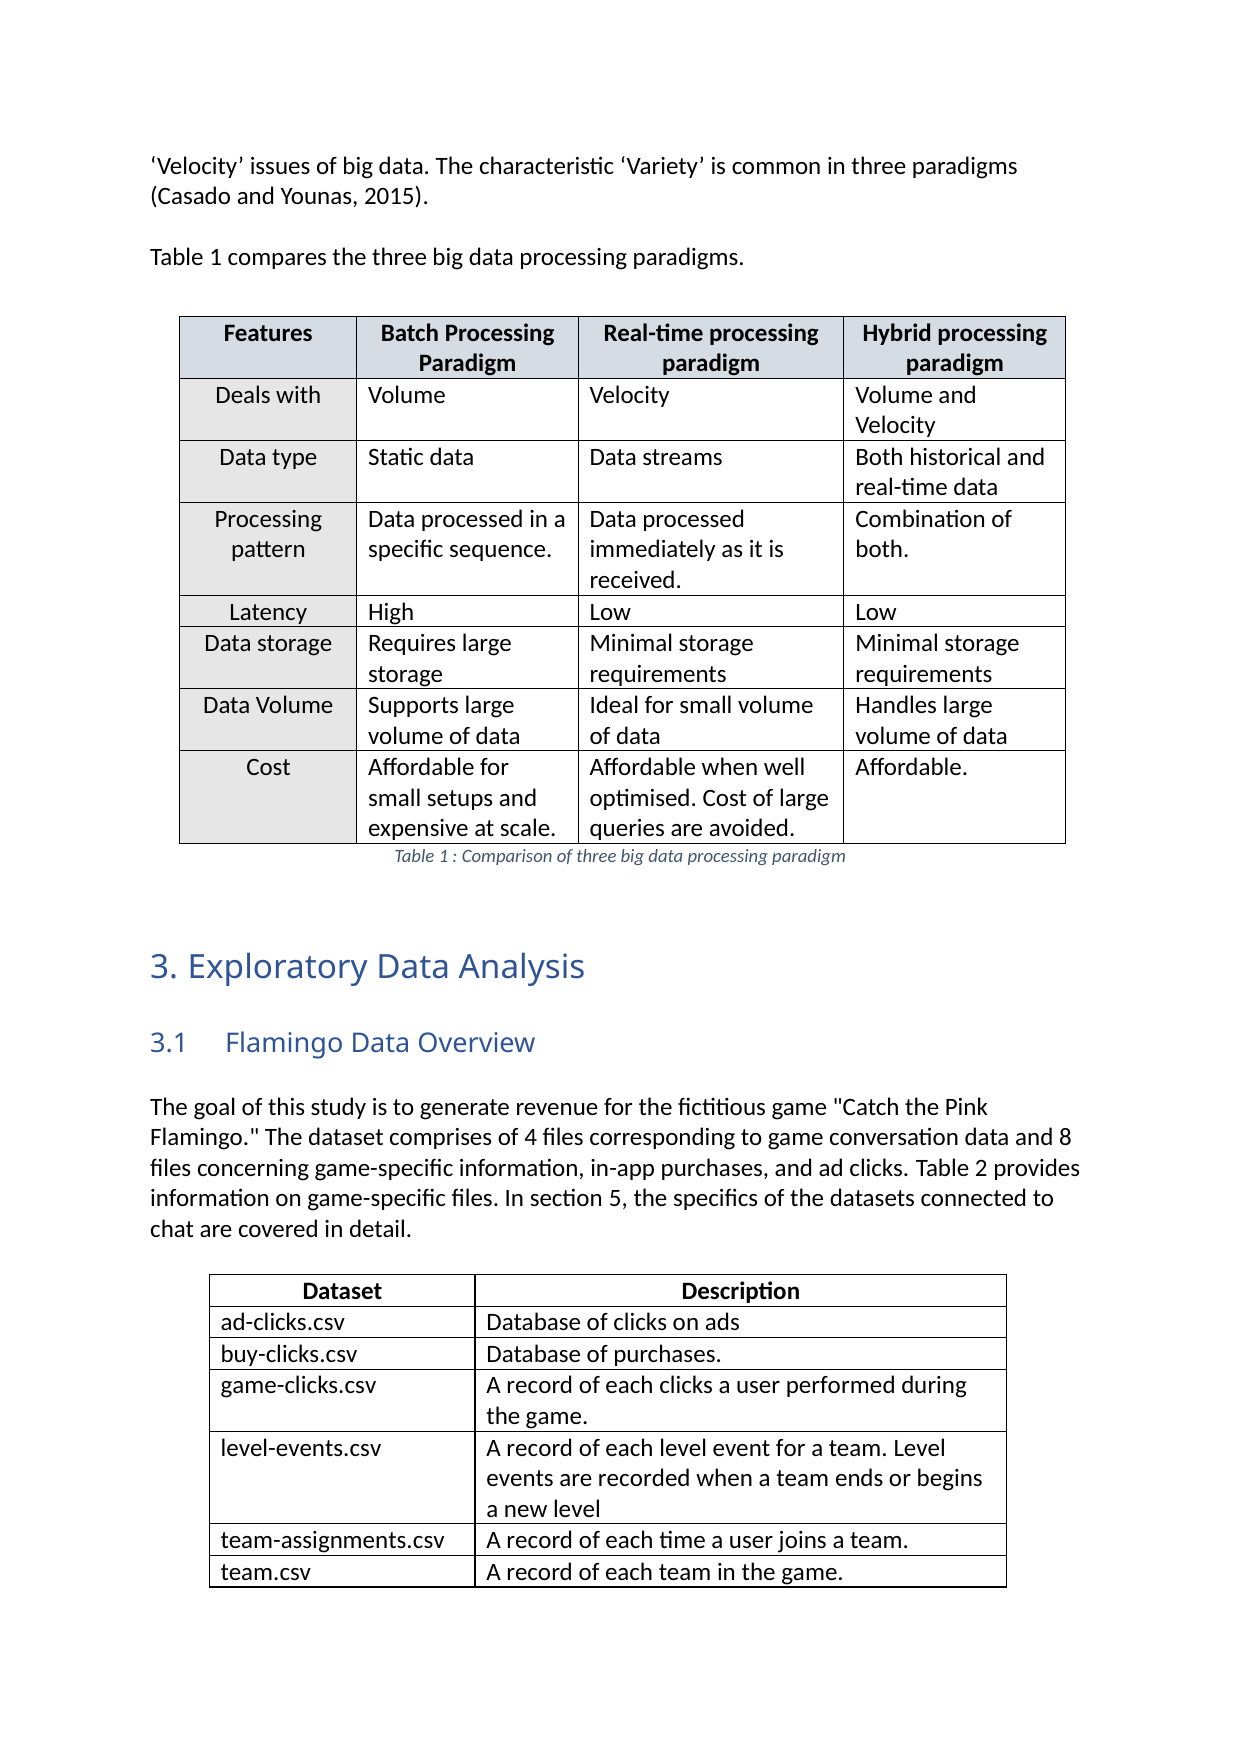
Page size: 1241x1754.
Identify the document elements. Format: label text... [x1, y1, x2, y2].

table_cell Data storage [180, 627, 356, 688]
table_cell Data Volume [180, 689, 356, 750]
subtitle Exploratory Data Analysis [150, 943, 1090, 989]
table_cell game-clicks.csv [210, 1370, 474, 1431]
table_cell Data processed immediately as it is received. [579, 503, 843, 595]
table_cell Minimal storage requirements [579, 627, 843, 688]
subtitle Flamingo Data Overview [150, 1023, 1090, 1060]
table_cell Handles large volume of data [844, 689, 1065, 750]
table_cell Velocity [579, 379, 843, 440]
text Table 1 compares the three big data processing paradigms. [150, 242, 1090, 272]
table_cell Both historical and real-time data [844, 441, 1065, 502]
table_cell Low [579, 596, 843, 626]
table_cell Static data [357, 441, 578, 502]
table_cell Data type [180, 441, 356, 502]
table_cell ad-clicks.csv [210, 1307, 474, 1337]
table_cell Deals with [180, 379, 356, 440]
table_cell Affordable for small setups and expensive at scale. [357, 751, 578, 843]
table_cell Requires large storage [357, 627, 578, 688]
table_header Batch Processing Paradigm [357, 317, 578, 378]
table_cell team.csv [210, 1556, 474, 1586]
table_header Features [180, 317, 356, 378]
table_cell Cost [180, 751, 356, 843]
table_cell Database of clicks on ads [476, 1307, 1006, 1337]
table_header Dataset [210, 1275, 474, 1306]
table_cell Data streams [579, 441, 843, 502]
table_cell A record of each team in the game. [476, 1556, 1006, 1586]
table_cell Volume [357, 379, 578, 440]
text The goal of this study is to generate revenue for the fictitious game "Catch the Pink Flamingo." The dataset comprises of 4 files corresponding to game conversation data and 8 files concerning game-specific information, in-app purchases, and ad clicks. Table 2 provides information on game-specific files. In section 5, the specifics of the datasets connected to chat are covered in detail. [150, 1091, 1090, 1243]
table_header Description [476, 1275, 1006, 1306]
table_cell A record of each level event for a team. Level events are recorded when a team ends or begins a new level [476, 1432, 1006, 1523]
table_cell Processing pattern [180, 503, 356, 595]
table_cell level-events.csv [210, 1432, 474, 1523]
table_cell Database of purchases. [476, 1338, 1006, 1369]
table_cell Data processed in a specific sequence. [357, 503, 578, 595]
table_cell Low [844, 596, 1065, 626]
table_cell Combination of both. [844, 503, 1065, 595]
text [150, 150, 1090, 211]
table_cell Ideal for small volume of data [579, 689, 843, 750]
table_cell Latency [180, 596, 356, 626]
table_cell High [357, 596, 578, 626]
table_cell Affordable. [844, 751, 1065, 843]
table_cell Supports large volume of data [357, 689, 578, 750]
table_cell team-assignments.csv [210, 1524, 474, 1555]
table_cell Affordable when well optimised. Cost of large queries are avoided. [579, 751, 843, 843]
table_header Hybrid processing paradigm [844, 317, 1065, 378]
table_cell Minimal storage requirements [844, 627, 1065, 688]
table_cell A record of each time a user joins a team. [476, 1524, 1006, 1555]
table_cell Volume and Velocity [844, 379, 1065, 440]
table_cell buy-clicks.csv [210, 1338, 474, 1369]
table_cell A record of each clicks a user performed during the game. [476, 1370, 1006, 1431]
table_header Real-time processing paradigm [579, 317, 843, 378]
